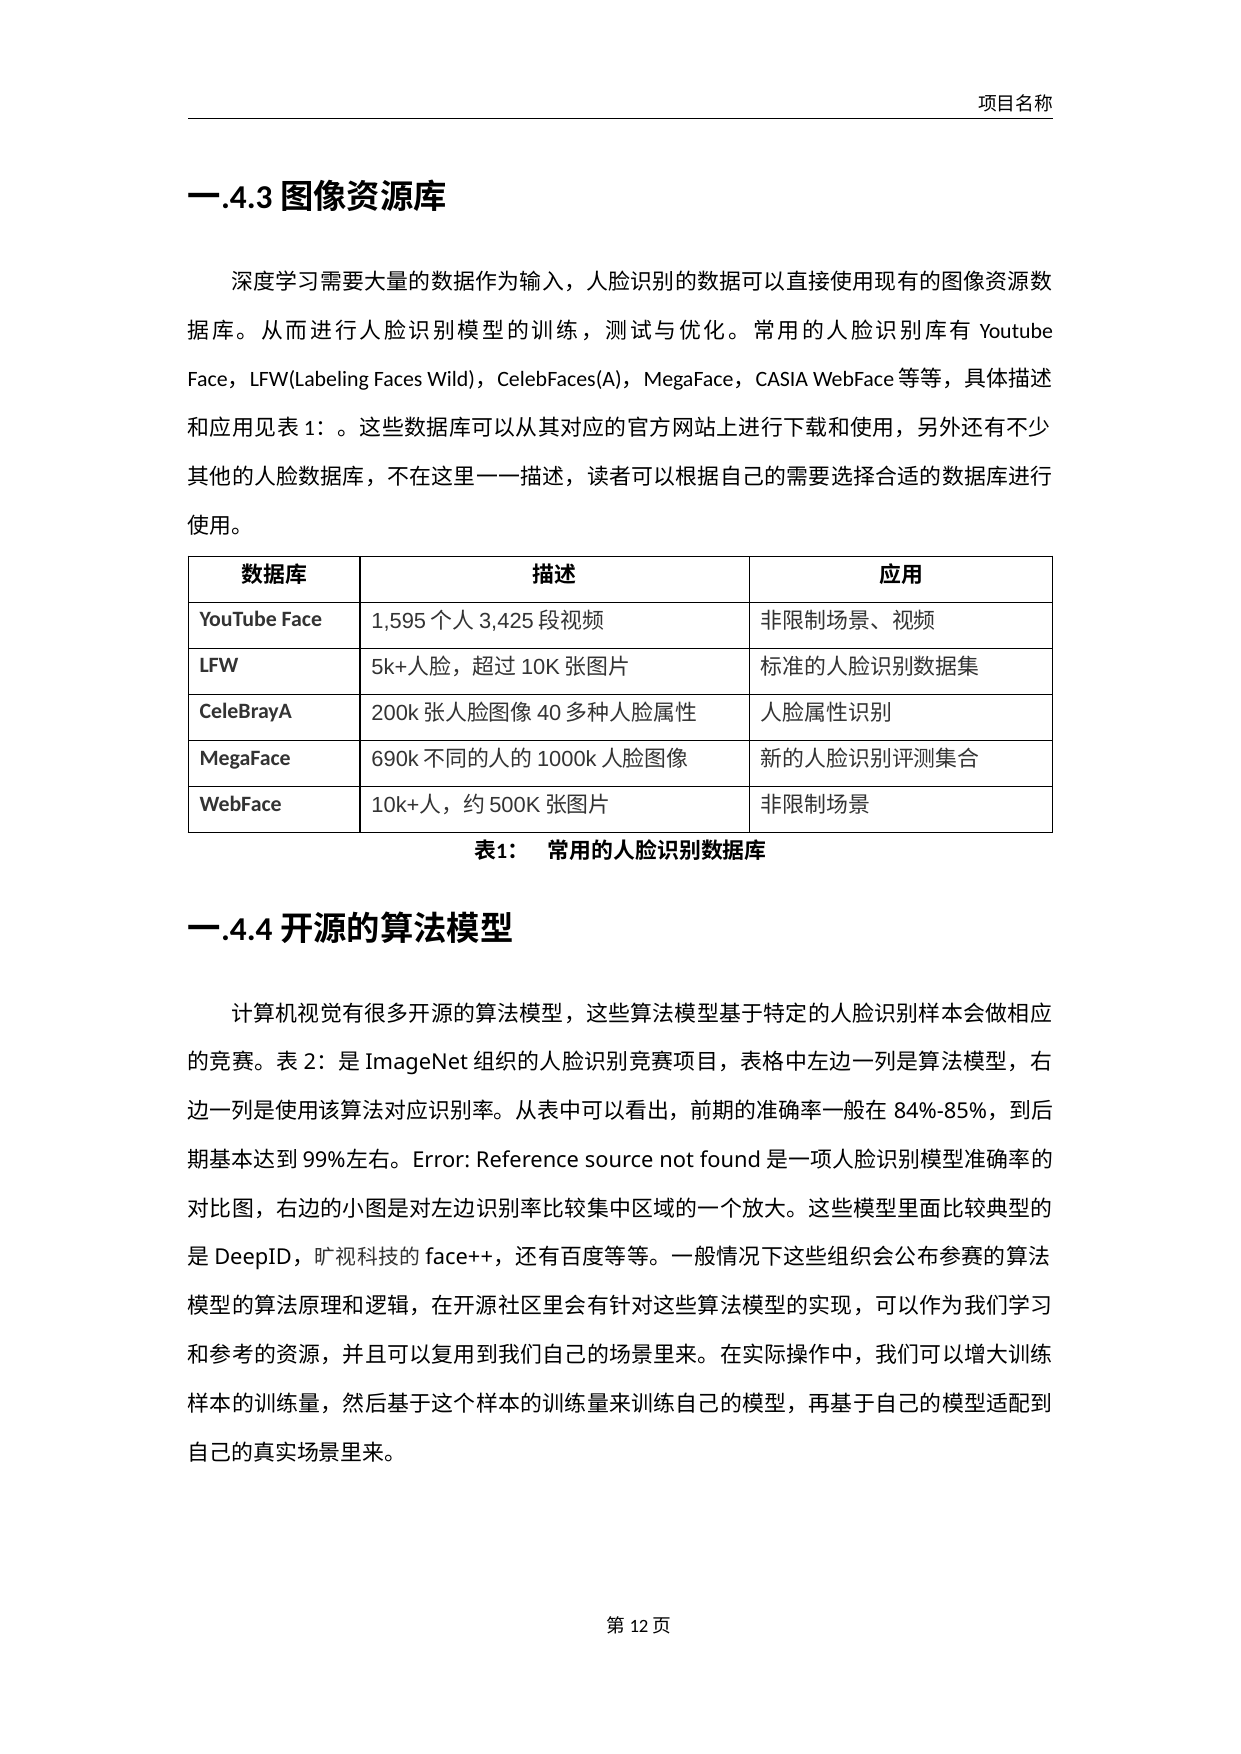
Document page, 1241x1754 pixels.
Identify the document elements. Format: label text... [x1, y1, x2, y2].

table_cell YouTube Face [189, 603, 359, 648]
table_cell 标准的人脸识别数据集 [750, 649, 1052, 694]
text 常用的人脸识别数据库 [187, 833, 1053, 865]
table_cell 新的人脸识别评测集合 [750, 741, 1052, 786]
subtitle 开源的算法模型 [187, 894, 1053, 959]
table_cell 200k张人脸图像40多种人脸属性 [361, 695, 749, 740]
table_cell 10k+人，约500K张图片 [361, 787, 749, 832]
table_cell CeleBrayA [189, 695, 359, 740]
table_header 数据库 [189, 557, 359, 602]
table_cell 690k不同的人的1000k人脸图像 [361, 741, 749, 786]
table_cell 5k+人脸，超过10K张图片 [361, 649, 749, 694]
table_cell MegaFace [189, 741, 359, 786]
text 深度学习需要大量的数据作为输入，人脸识别的数据可以直接使用现有的图像资源数据库。从而进行人脸识别模型的训练，测试与优化。常用的人脸识别库有Youtube Face，LFW(Labeling Faces Wild)，CelebFaces(A)，MegaFace，CASIA WebFace等等，具体描述和应用见表1：。这些数据库可以从其对应的官方网站上进行下载和使用，另外还有不少其他的人脸数据库，不在这里一一描述，读者可以根据自己的需要选择合适的数据库进行使用。 [187, 263, 1053, 540]
table_cell 1,595个人 3,425段视频 [361, 603, 749, 648]
table_cell WebFace [189, 787, 359, 832]
table_cell LFW [189, 649, 359, 694]
subtitle 图像资源库 [187, 162, 1053, 227]
table_header 应用 [750, 557, 1052, 602]
table_cell 非限制场景、视频 [750, 603, 1052, 648]
table_cell 人脸属性识别 [750, 695, 1052, 740]
table_cell 非限制场景 [750, 787, 1052, 832]
table_header 描述 [361, 557, 749, 602]
